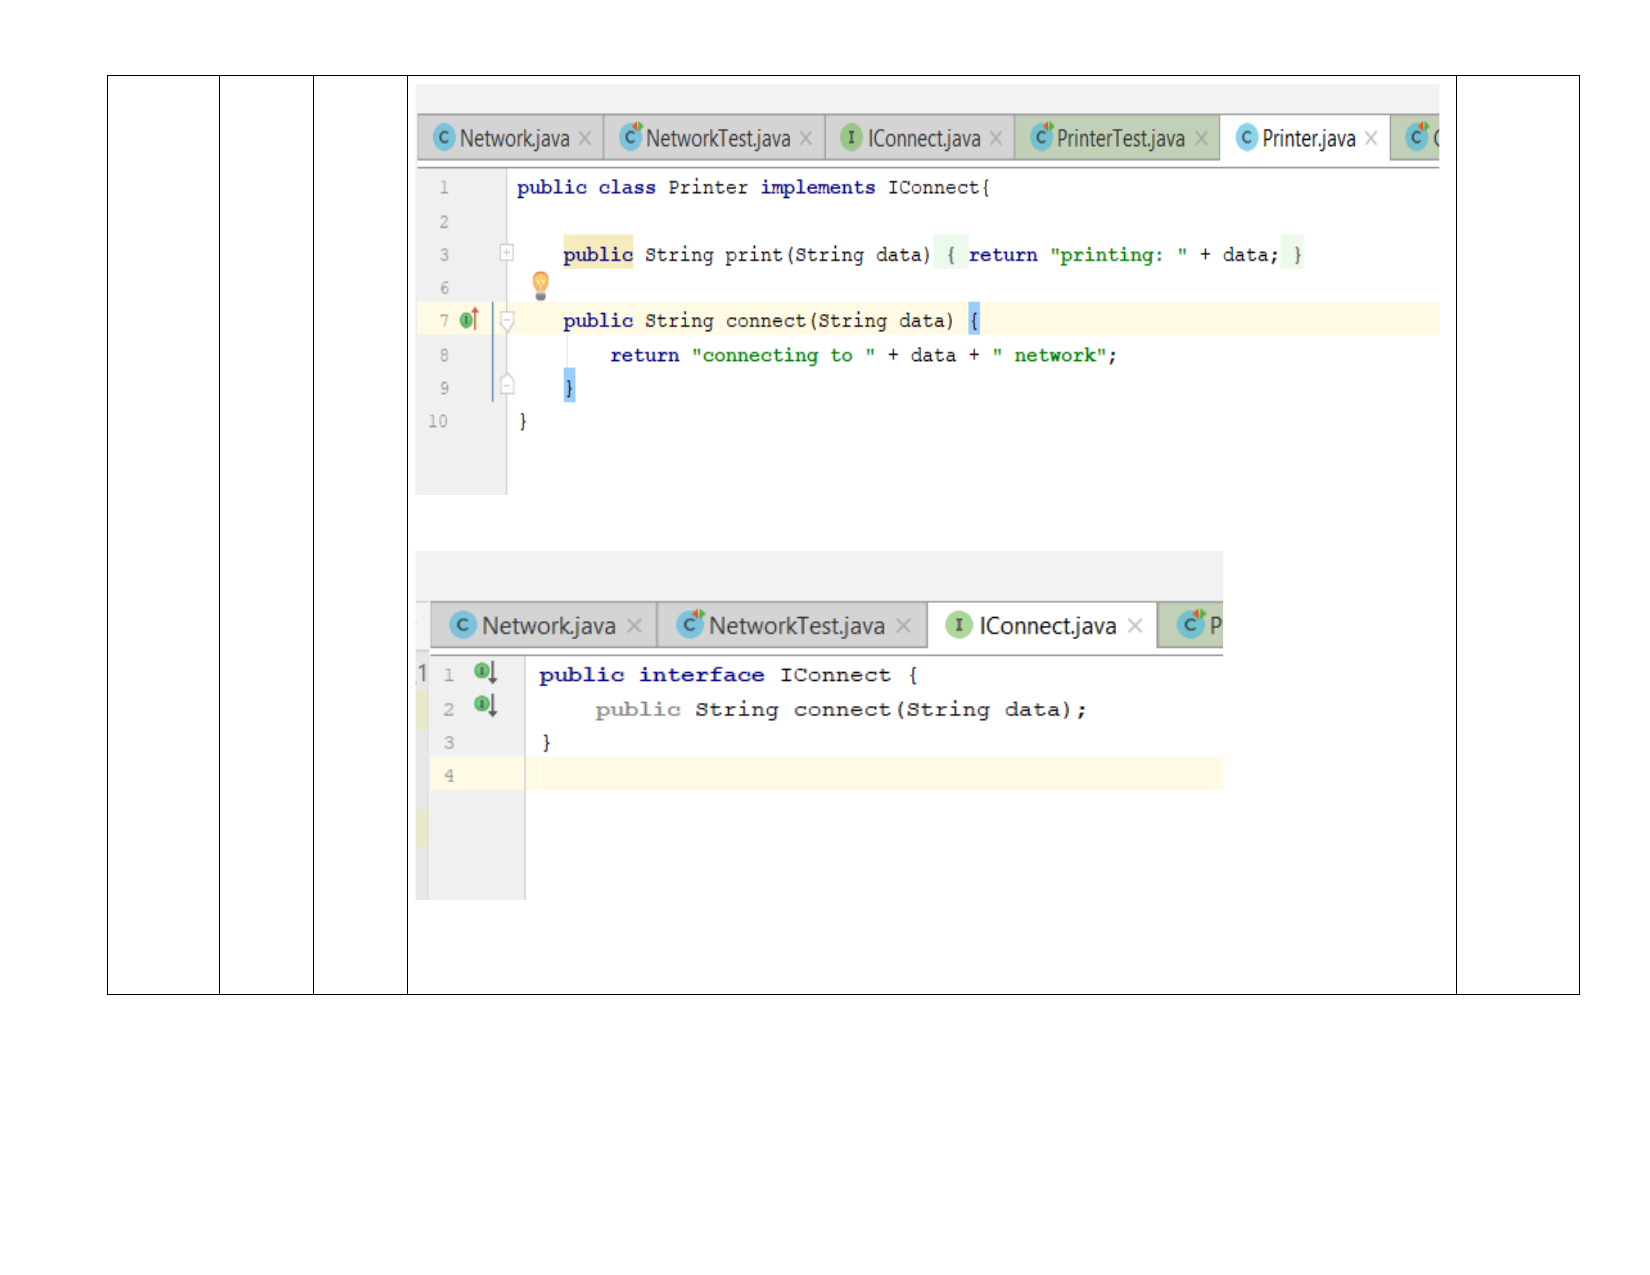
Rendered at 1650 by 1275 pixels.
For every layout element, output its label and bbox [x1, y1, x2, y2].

table_cell [220, 76, 313, 994]
picture [415, 551, 1224, 900]
picture [415, 84, 1440, 495]
table_cell [408, 76, 1456, 994]
table_cell [314, 76, 407, 994]
table_cell [1457, 76, 1579, 994]
